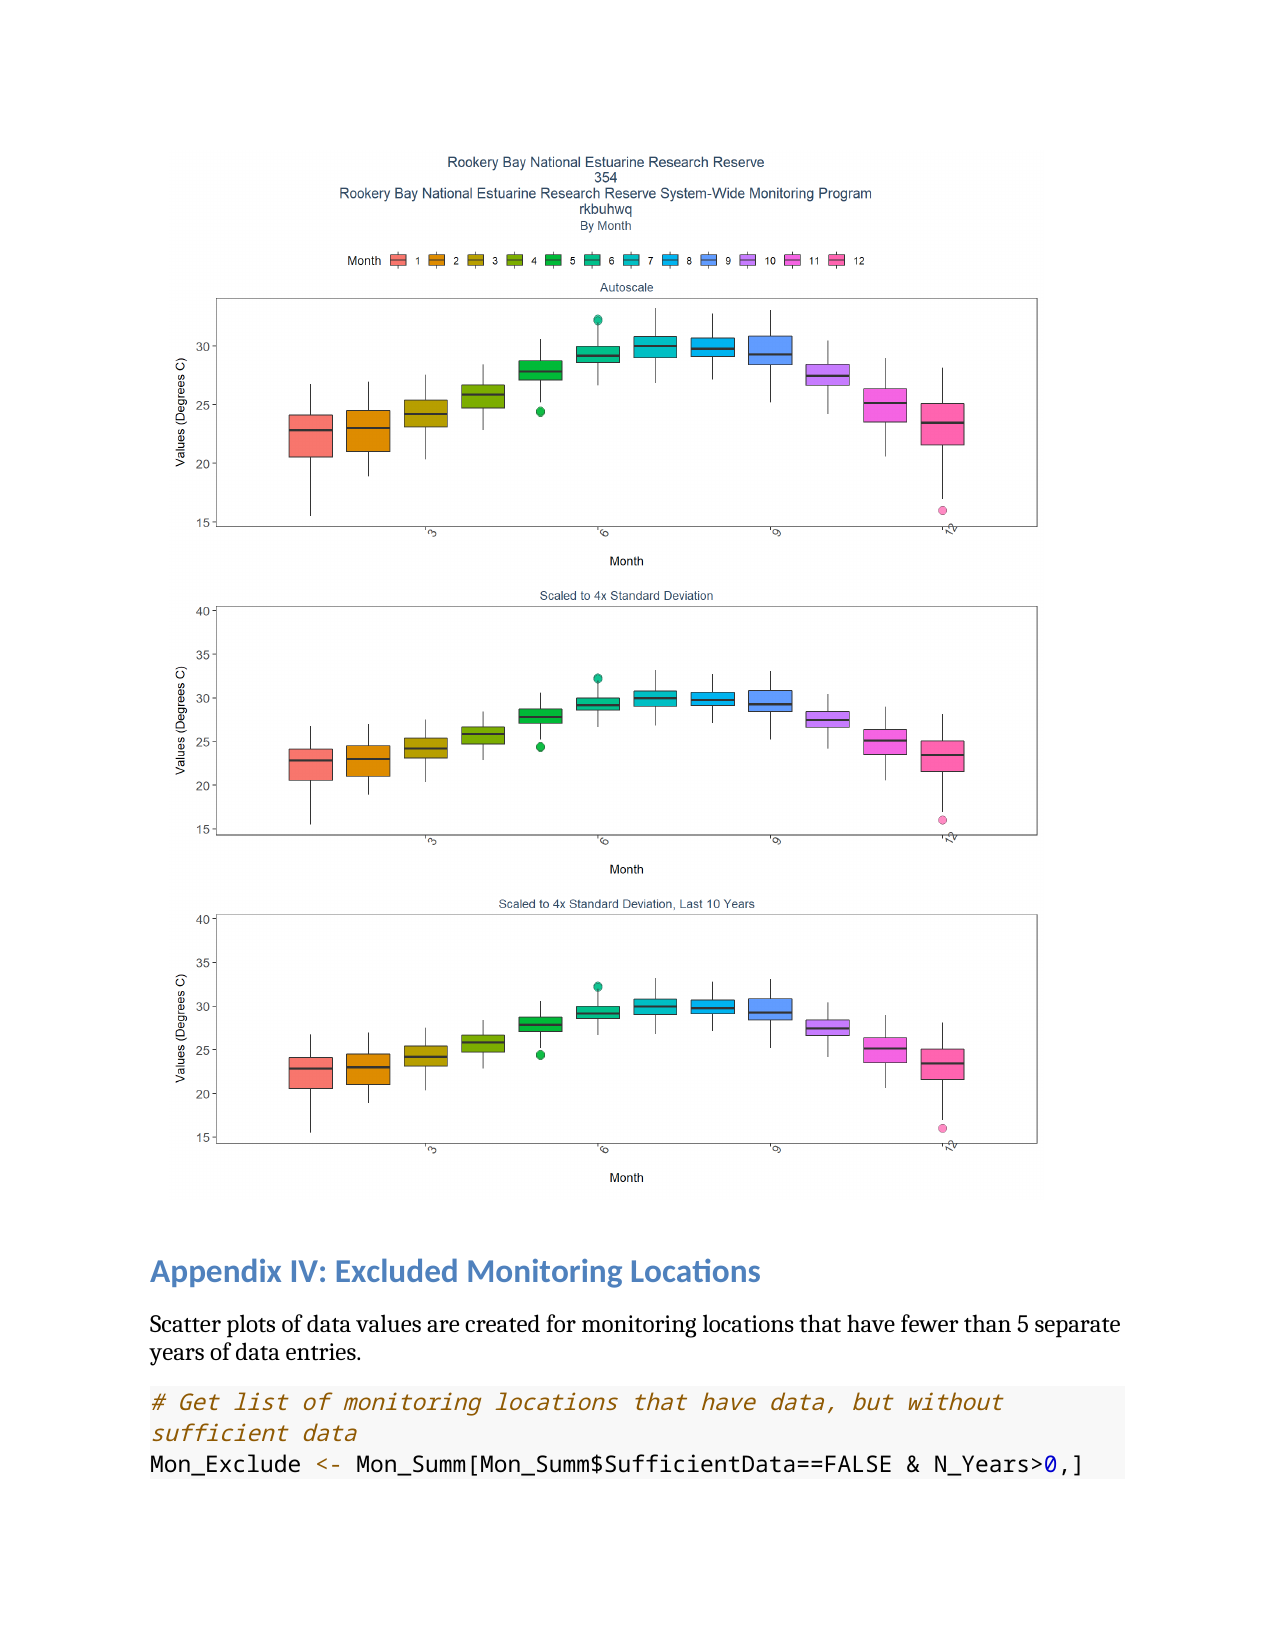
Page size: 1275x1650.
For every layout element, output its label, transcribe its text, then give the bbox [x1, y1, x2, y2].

picture [168, 150, 1044, 1200]
subtitle Appendix IV: Excluded Monitoring Locations [150, 1250, 1125, 1291]
text Scatter plots of data values are created for monitoring locations that have fewer than 5 separate years of data entries. [150, 1309, 1125, 1367]
